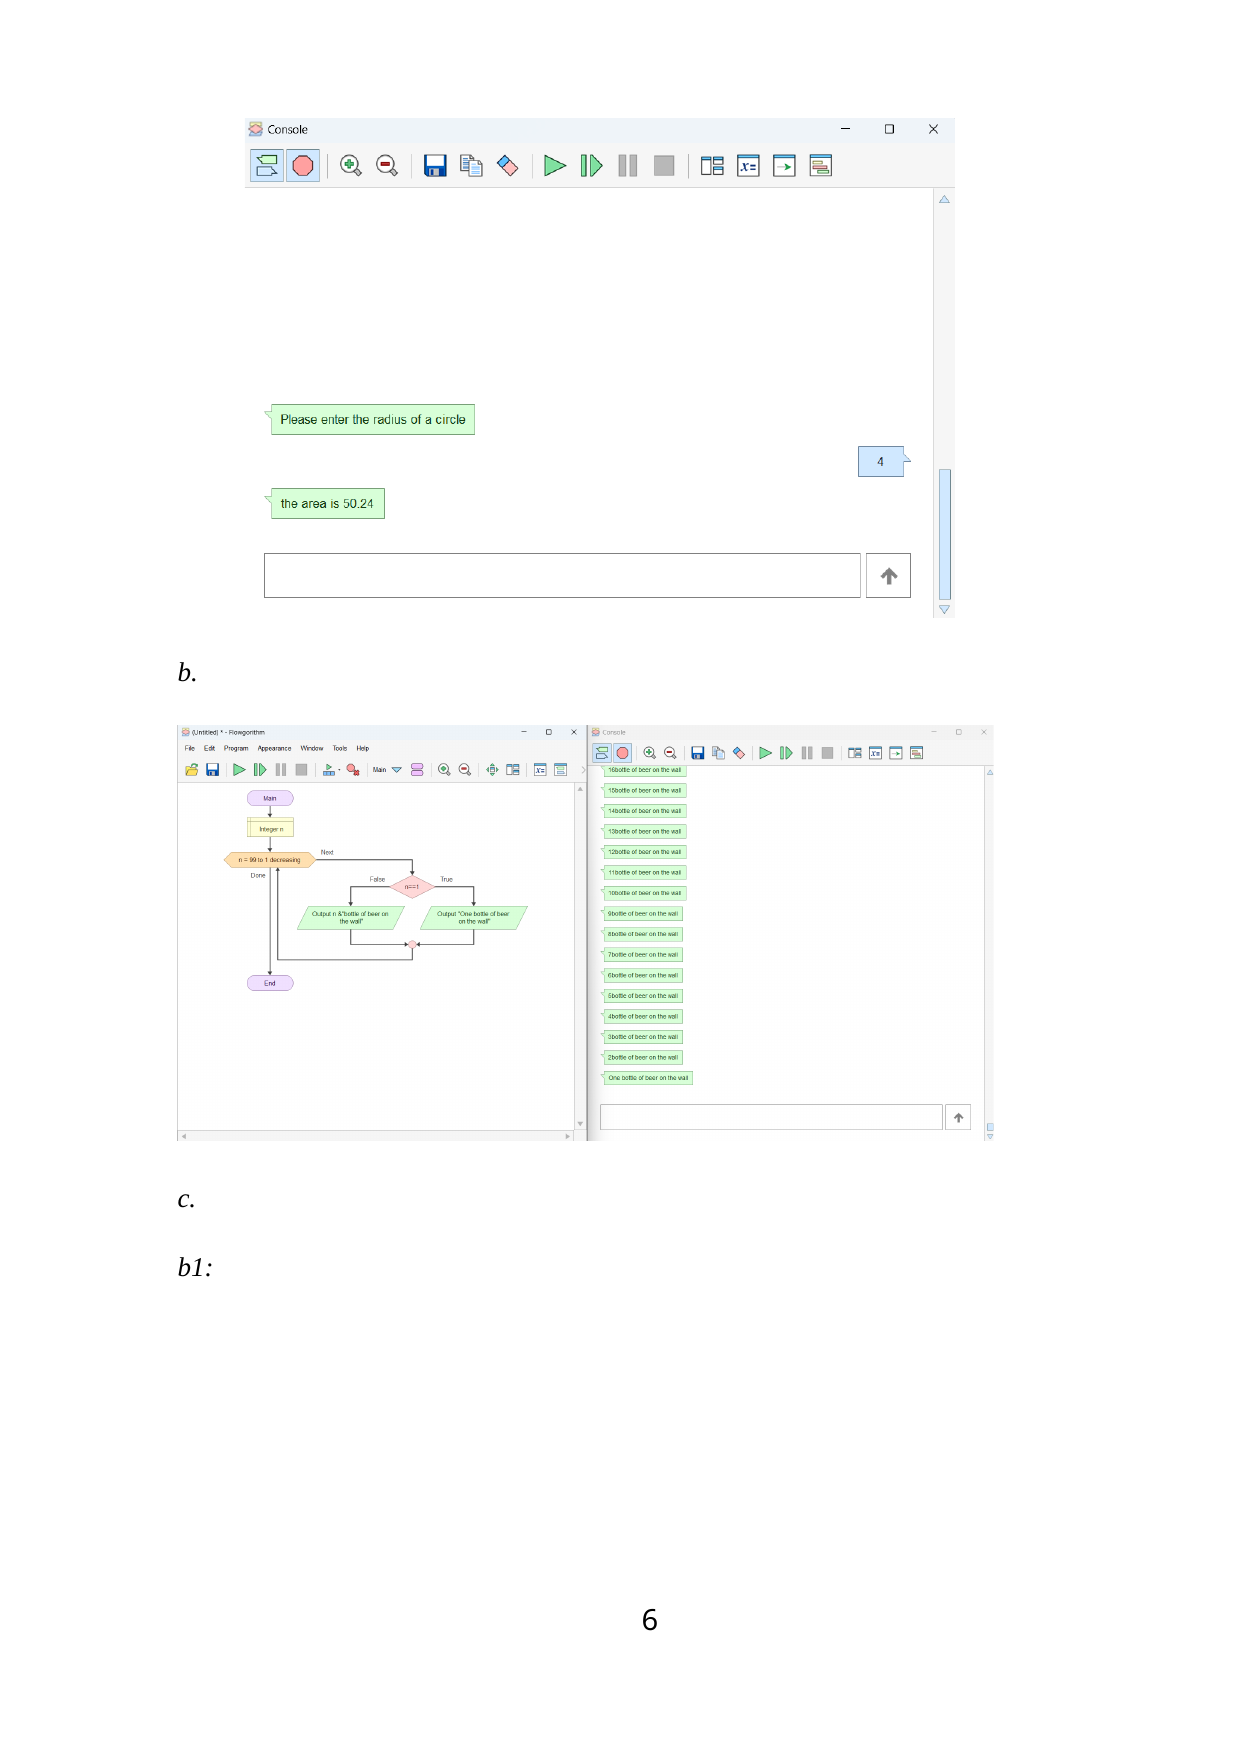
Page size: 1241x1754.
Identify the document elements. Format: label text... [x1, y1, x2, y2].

picture [244, 118, 955, 618]
text b. [177, 656, 1122, 687]
picture [177, 725, 994, 1141]
text c. [177, 1182, 1122, 1213]
text b1: [177, 1251, 1122, 1282]
